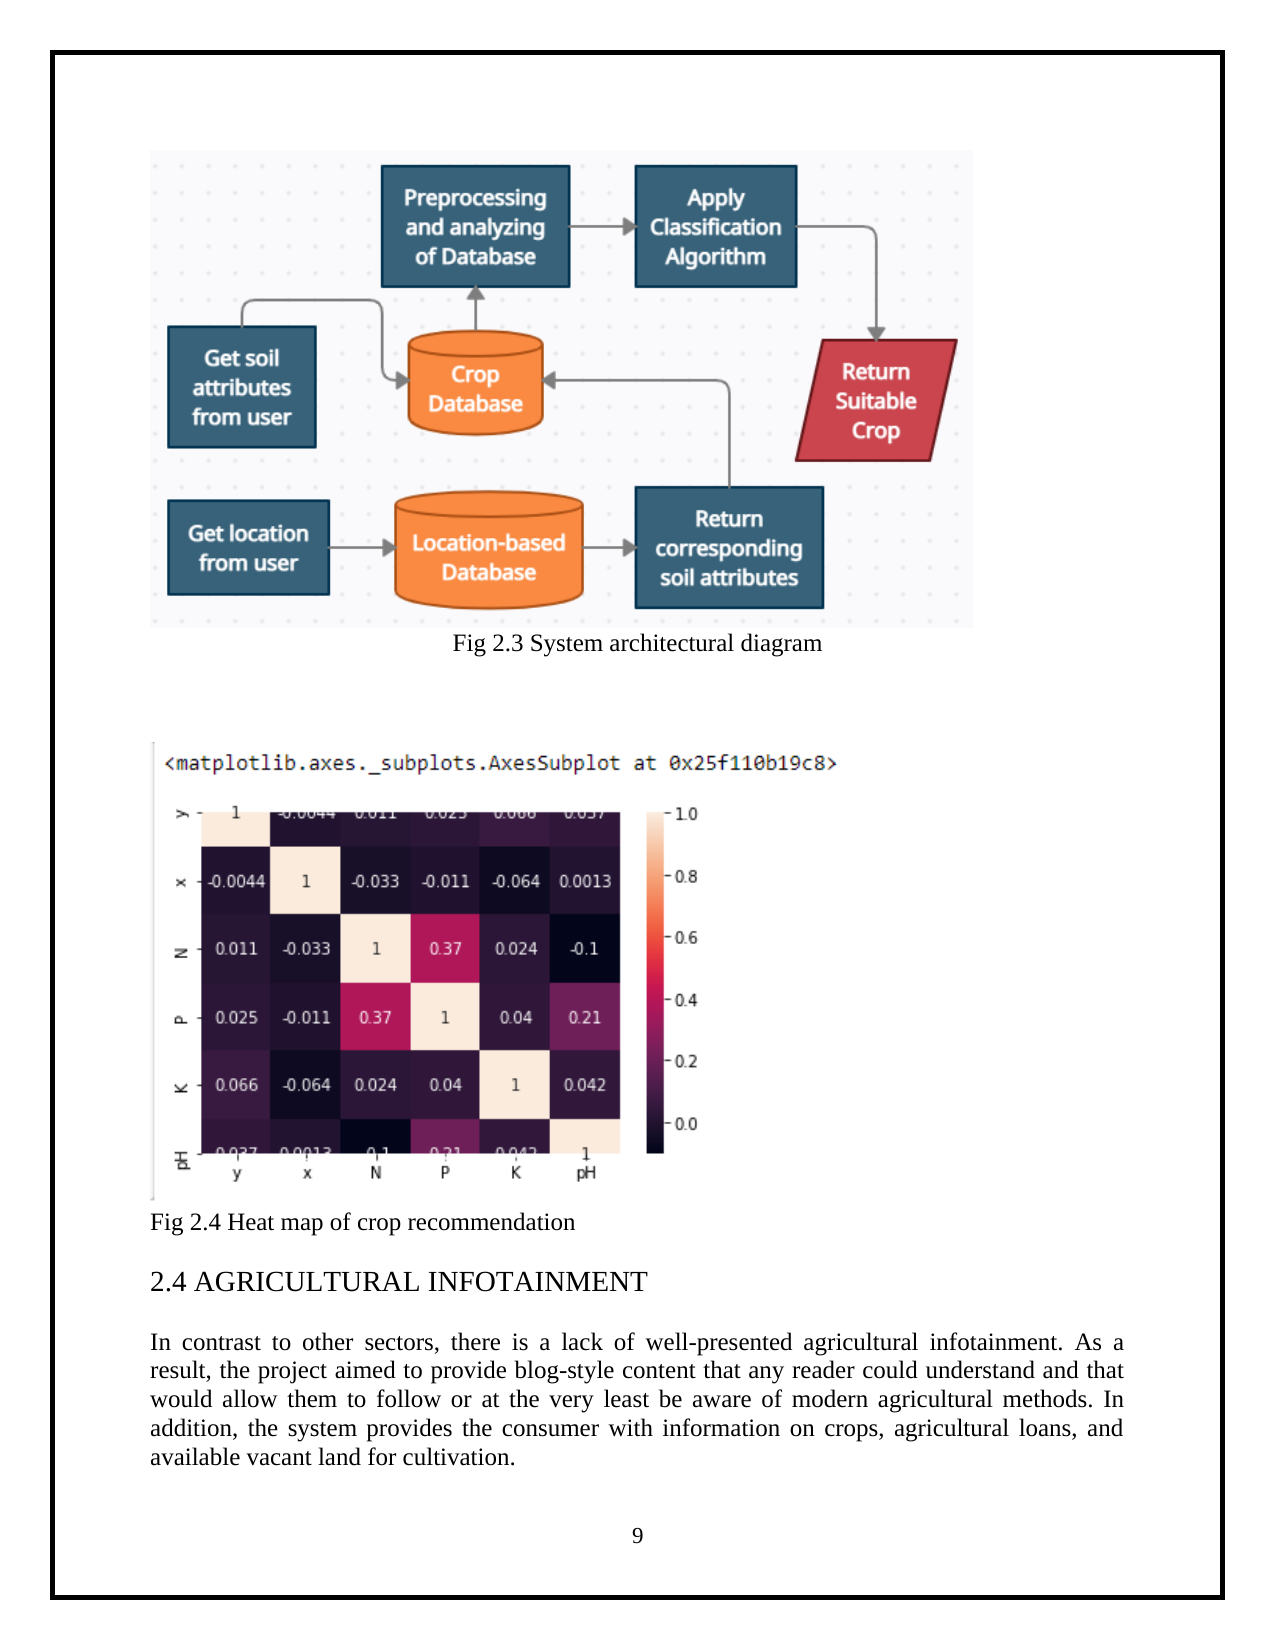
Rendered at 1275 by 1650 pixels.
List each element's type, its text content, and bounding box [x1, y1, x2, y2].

text Fig 2.4 Heat map of crop recommendation [150, 1207, 1125, 1236]
text 2.4 AGRICULTURAL INFOTAINMENT [150, 1264, 1125, 1298]
picture [150, 742, 861, 1207]
text In contrast to other sectors, there is a lack of well-presented agricultural infotainment. As a result, the project aimed to provide blog-style content that any reader could understand and that would allow them to follow or at the very least be aware of modern agricultural methods. In addition, the system provides the consumer with information on crops, agricultural loans, and available vacant land for cultivation. [150, 1327, 1125, 1470]
picture [150, 150, 974, 628]
text Fig 2.3 System architectural diagram [150, 628, 1125, 656]
